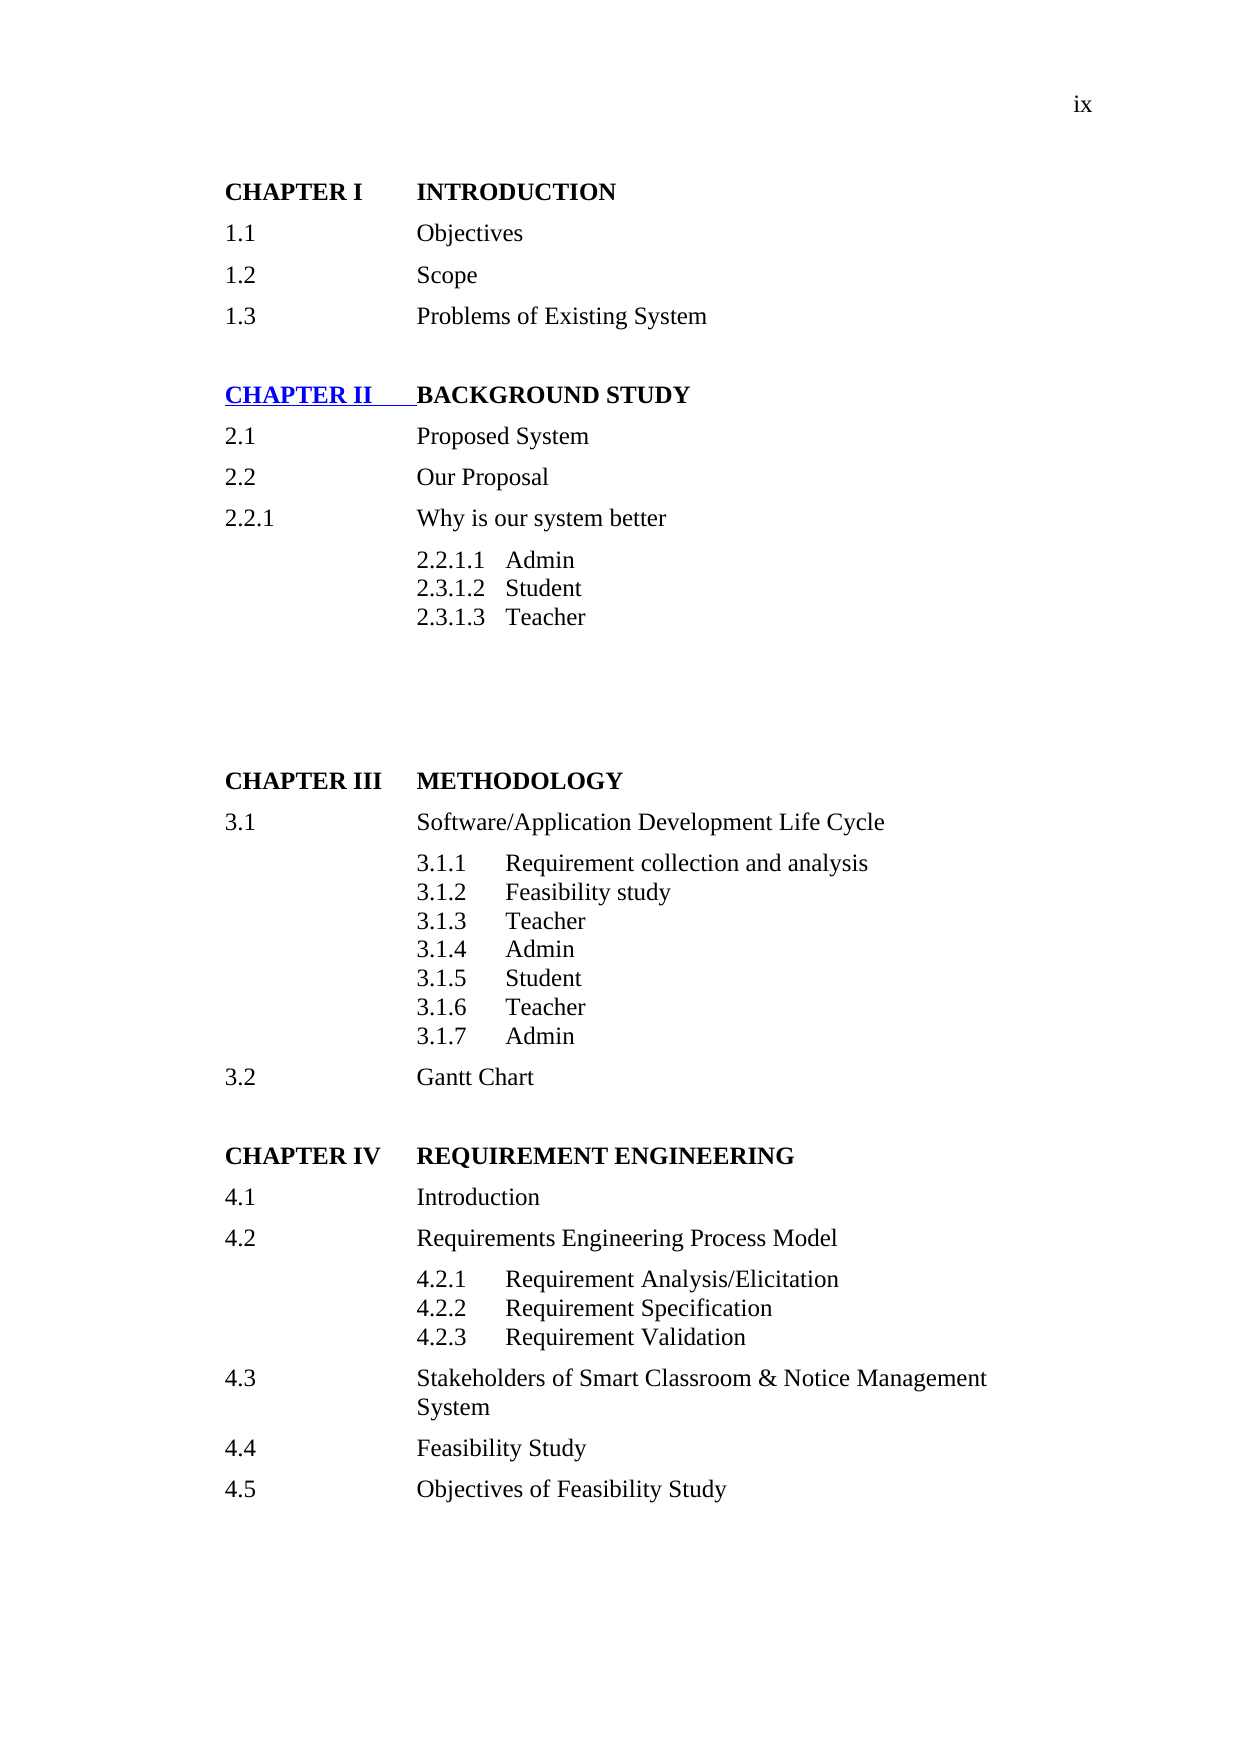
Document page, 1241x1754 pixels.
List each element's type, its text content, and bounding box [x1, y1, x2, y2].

text 3.1 Software/Application Development Life Cycle Error! Bookmark not defined. [224, 807, 1004, 836]
text 3.1.3 Teacher Error! Bookmark not defined. [416, 906, 1022, 934]
text 1.1 Objectives 1Error! Bookmark not defined. [224, 218, 1004, 247]
text CHAPTER II Background sTUDy [224, 380, 1004, 408]
text 2.3.1.3 Teacher Error! Bookmark not defined. [416, 602, 1022, 631]
text 4.2.1 Requirement Analysis/Elicitation Error! Bookmark not defined. [416, 1264, 1022, 1293]
text 3.2 Gantt Chart Error! Bookmark not defined. [224, 1062, 1004, 1091]
text 2.2 Our Proposal 0 [224, 462, 1004, 491]
text CHAPTER IV Requirement Engineering [224, 1141, 1004, 1169]
text 3.1.7 Admin Error! Bookmark not defined. [416, 1021, 1022, 1049]
text 3.1.1 Requirement collection and analysis Error! Bookmark not defined. [416, 848, 1022, 877]
text 4.2.3 Requirement Validation Error! Bookmark not defined. [416, 1322, 1022, 1351]
text 4.4 Feasibility Study Error! Bookmark not defined. [224, 1433, 1004, 1462]
text 3.1.6 Teacher Error! Bookmark not defined. [416, 992, 1022, 1021]
text 1.2 Scope Error! Bookmark not defined. [224, 260, 1004, 288]
text 4.2.2 Requirement Specification Error! Bookmark not defined. [416, 1293, 1022, 1322]
text 3.1.5 Student Error! Bookmark not defined. [416, 963, 1022, 992]
text 4.5 Objectives of Feasibility Study Error! Bookmark not defined. [224, 1474, 1004, 1503]
text 4.3 Stakeholders of Smart Classroom & Notice Management System Error! Bookmark not defined. [224, 1363, 1004, 1421]
text 2.2.1.1 Admin Error! Bookmark not defined. [416, 545, 1022, 573]
text 4.1 Introduction Error! Bookmark not defined. [224, 1182, 1004, 1211]
text 2.2.1 Why is our system better Error! Bookmark not defined. [224, 503, 1004, 532]
text 4.2 Requirements Engineering Process Model Error! Bookmark not defined. [224, 1223, 1004, 1252]
text 3.1.4 Admin Error! Bookmark not defined. [416, 934, 1022, 963]
text 3.1.2 Feasibility study Error! Bookmark not defined. [416, 877, 1022, 906]
text 1.3 Problems of Existing System Error! Bookmark not defined. [224, 301, 1004, 330]
text CHAPTER I Introduction [224, 177, 1004, 206]
text CHAPTER III Methodology [224, 766, 1004, 794]
text 2.3.1.2 Student Error! Bookmark not defined. [416, 573, 1022, 602]
text 2.1 Proposed System Error! Bookmark not defined. [224, 421, 1004, 450]
